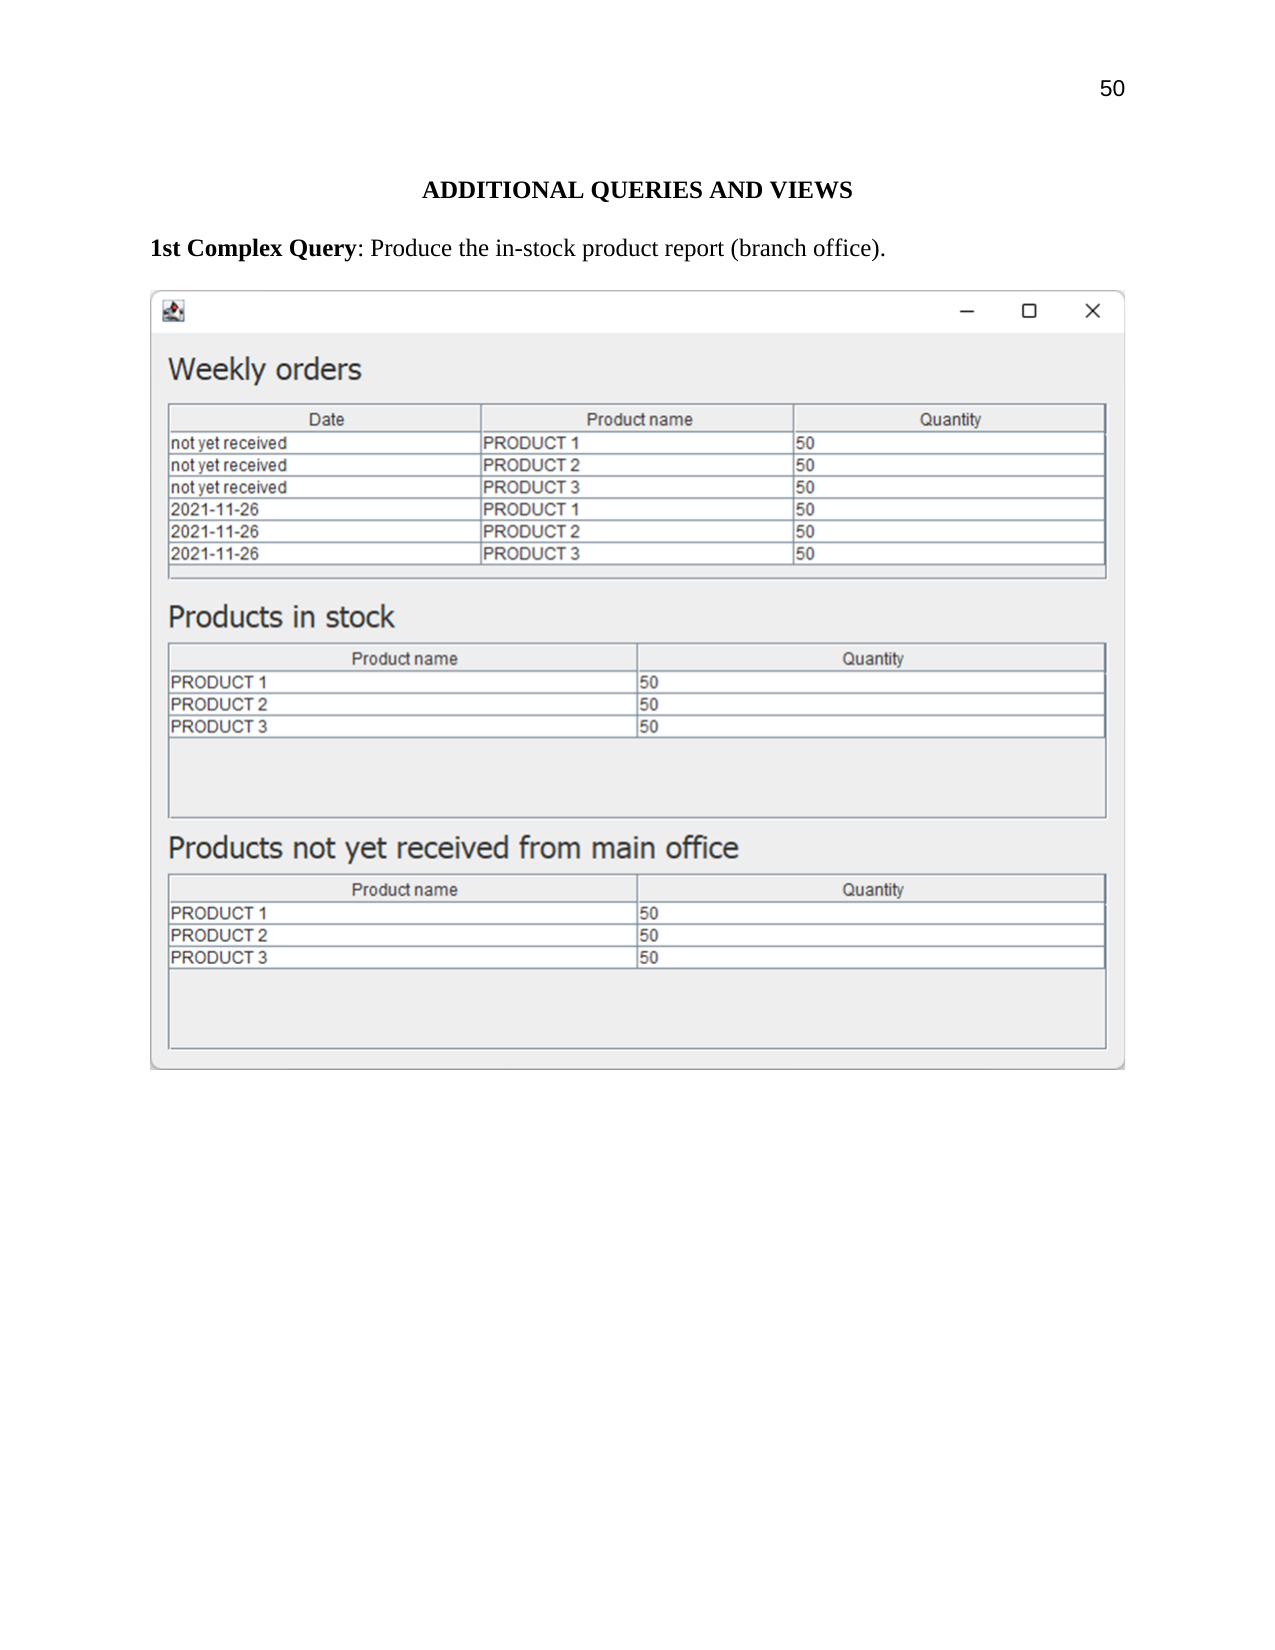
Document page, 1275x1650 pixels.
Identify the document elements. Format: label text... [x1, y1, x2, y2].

picture [150, 290, 1125, 1070]
text ADDITIONAL QUERIES AND VIEWS [150, 175, 1125, 204]
text 1st Complex Query: Produce the in-stock product report (branch office). [150, 233, 1125, 262]
